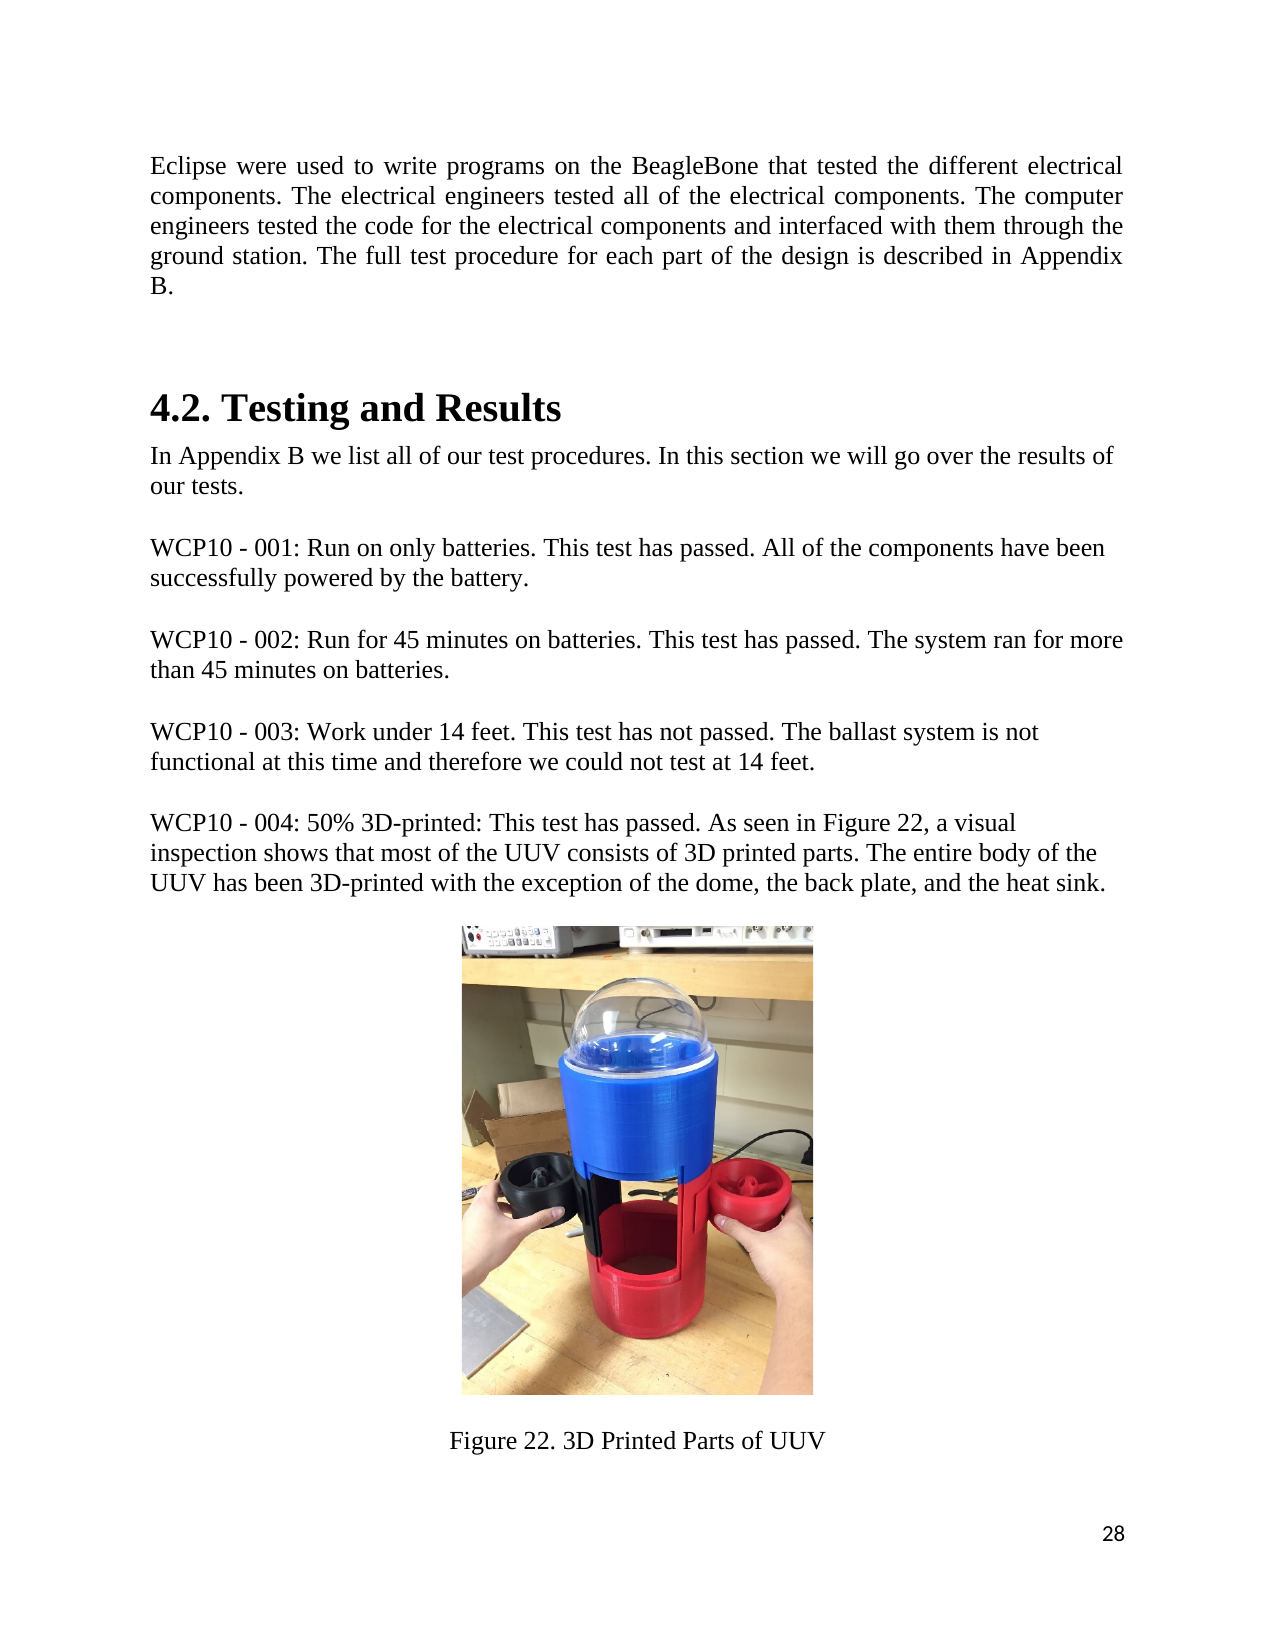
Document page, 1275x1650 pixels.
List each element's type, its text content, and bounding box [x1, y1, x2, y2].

text Figure 22. 3D Printed Parts of UUV [150, 1395, 1125, 1455]
text In Appendix B we list all of our test procedures. In this section we will go over the results of our tests. [150, 440, 1125, 500]
text WCP10 - 004: 50% 3D-printed: This test has passed. As seen in Figure 22, a visual inspection shows that most of the UUV consists of 3D printed parts. The entire body of the UUV has been 3D-printed with the exception of the dome, the back plate, and the heat sink. [150, 807, 1125, 897]
subtitle 4.2. Testing and Results [150, 383, 1125, 430]
text WCP10 - 003: Work under 14 feet. This test has not passed. The ballast system is not functional at this time and therefore we could not test at 14 feet. [150, 716, 1125, 776]
picture [461, 926, 814, 1395]
text WCP10 - 001: Run on only batteries. This test has passed. All of the components have been successfully powered by the battery. [150, 532, 1125, 592]
text WCP10 - 002: Run for 45 minutes on batteries. This test has passed. The system ran for more than 45 minutes on batteries. [150, 624, 1125, 684]
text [150, 150, 1125, 300]
